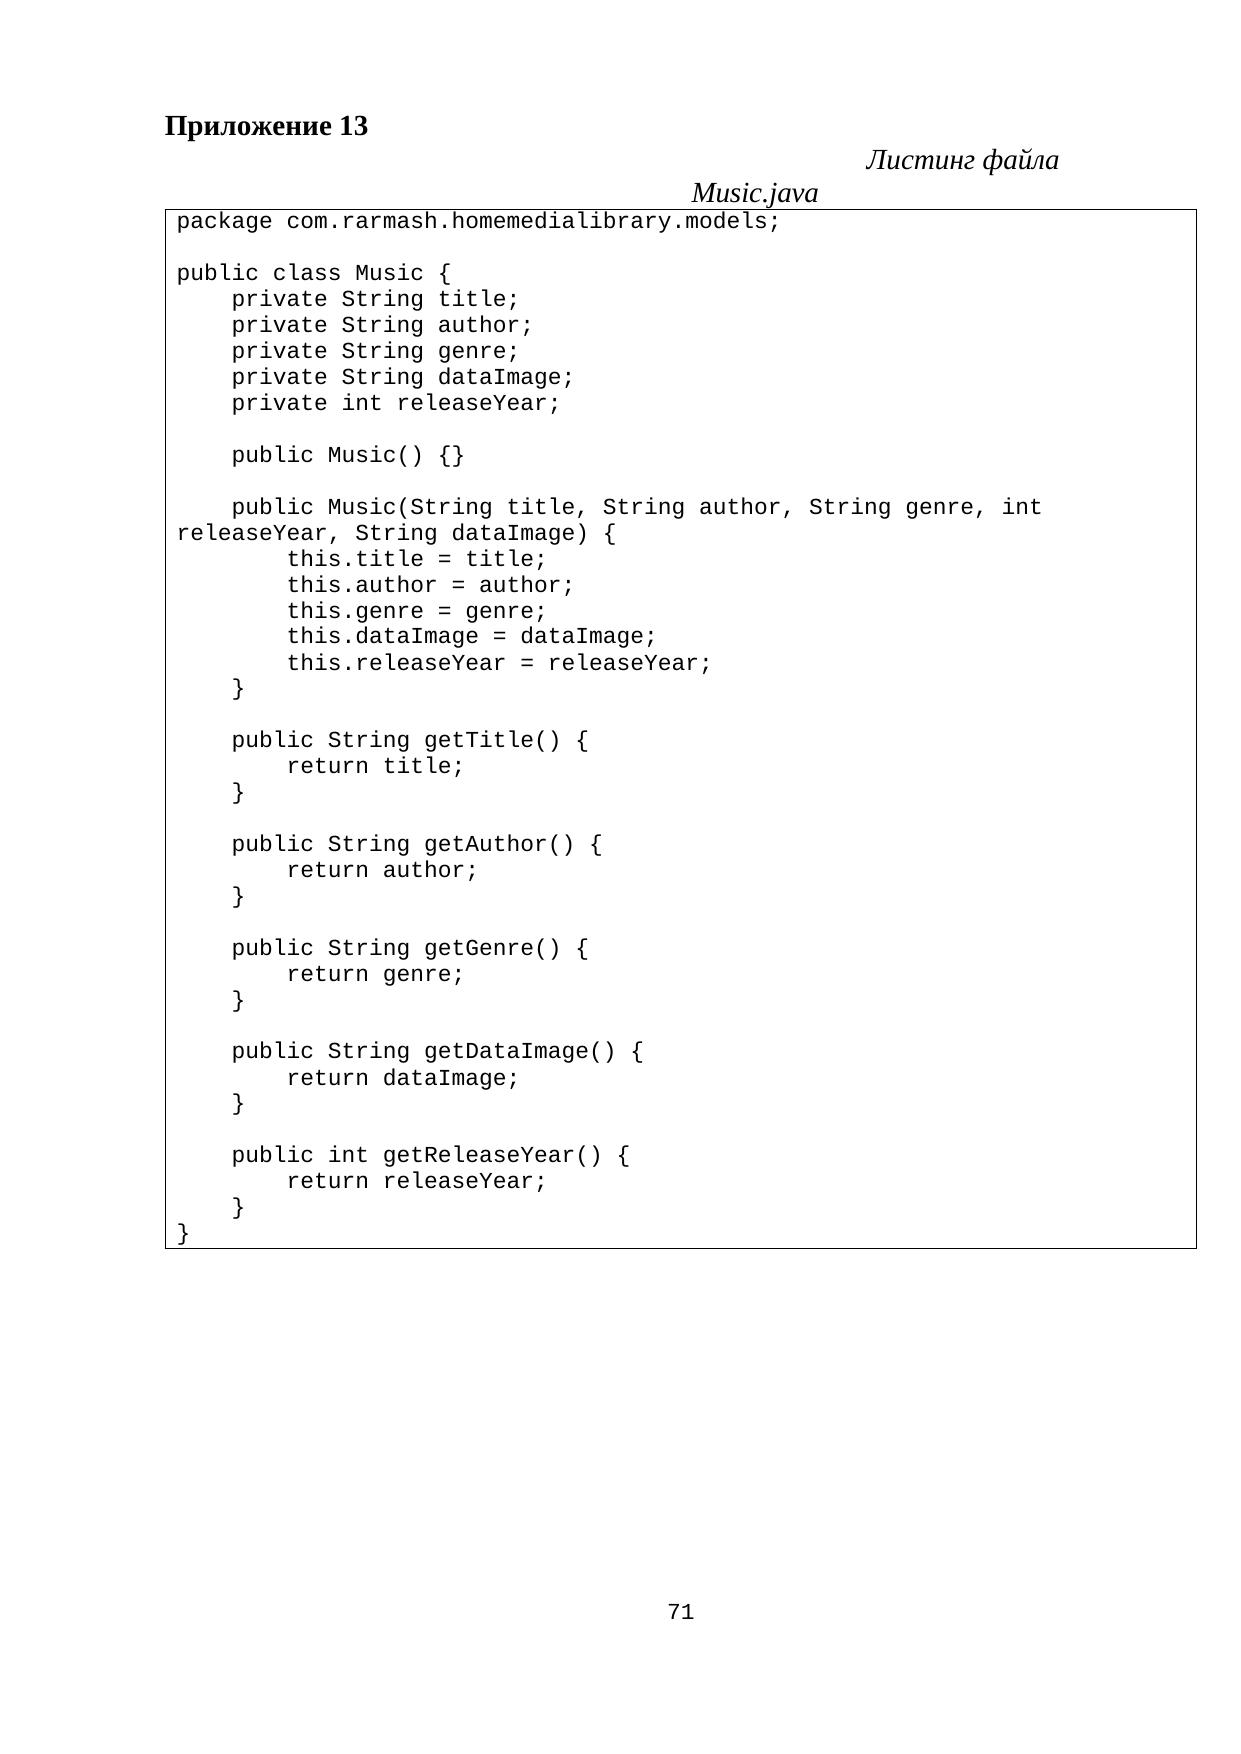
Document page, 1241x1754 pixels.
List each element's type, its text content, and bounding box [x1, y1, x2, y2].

text Листинг файла Music.java [691, 142, 1196, 209]
table_header package com.rarmash.homemedialibrary.models; public class Music { private String title; private String author; private String genre; private String dataImage; private int releaseYear; public Music() {} public Music(String title, String author, String genre, int releaseYear, String dataImage) { this.title = title; this.author = author; this.genre = genre; this.dataImage = dataImage; this.releaseYear = releaseYear; } public String getTitle() { return title; } public String getAuthor() { return author; } public String getGenre() { return genre; } public String getDataImage() { return dataImage; } public int getReleaseYear() { return releaseYear; } } [166, 210, 1196, 1247]
subtitle Приложение 13 [164, 108, 1196, 142]
